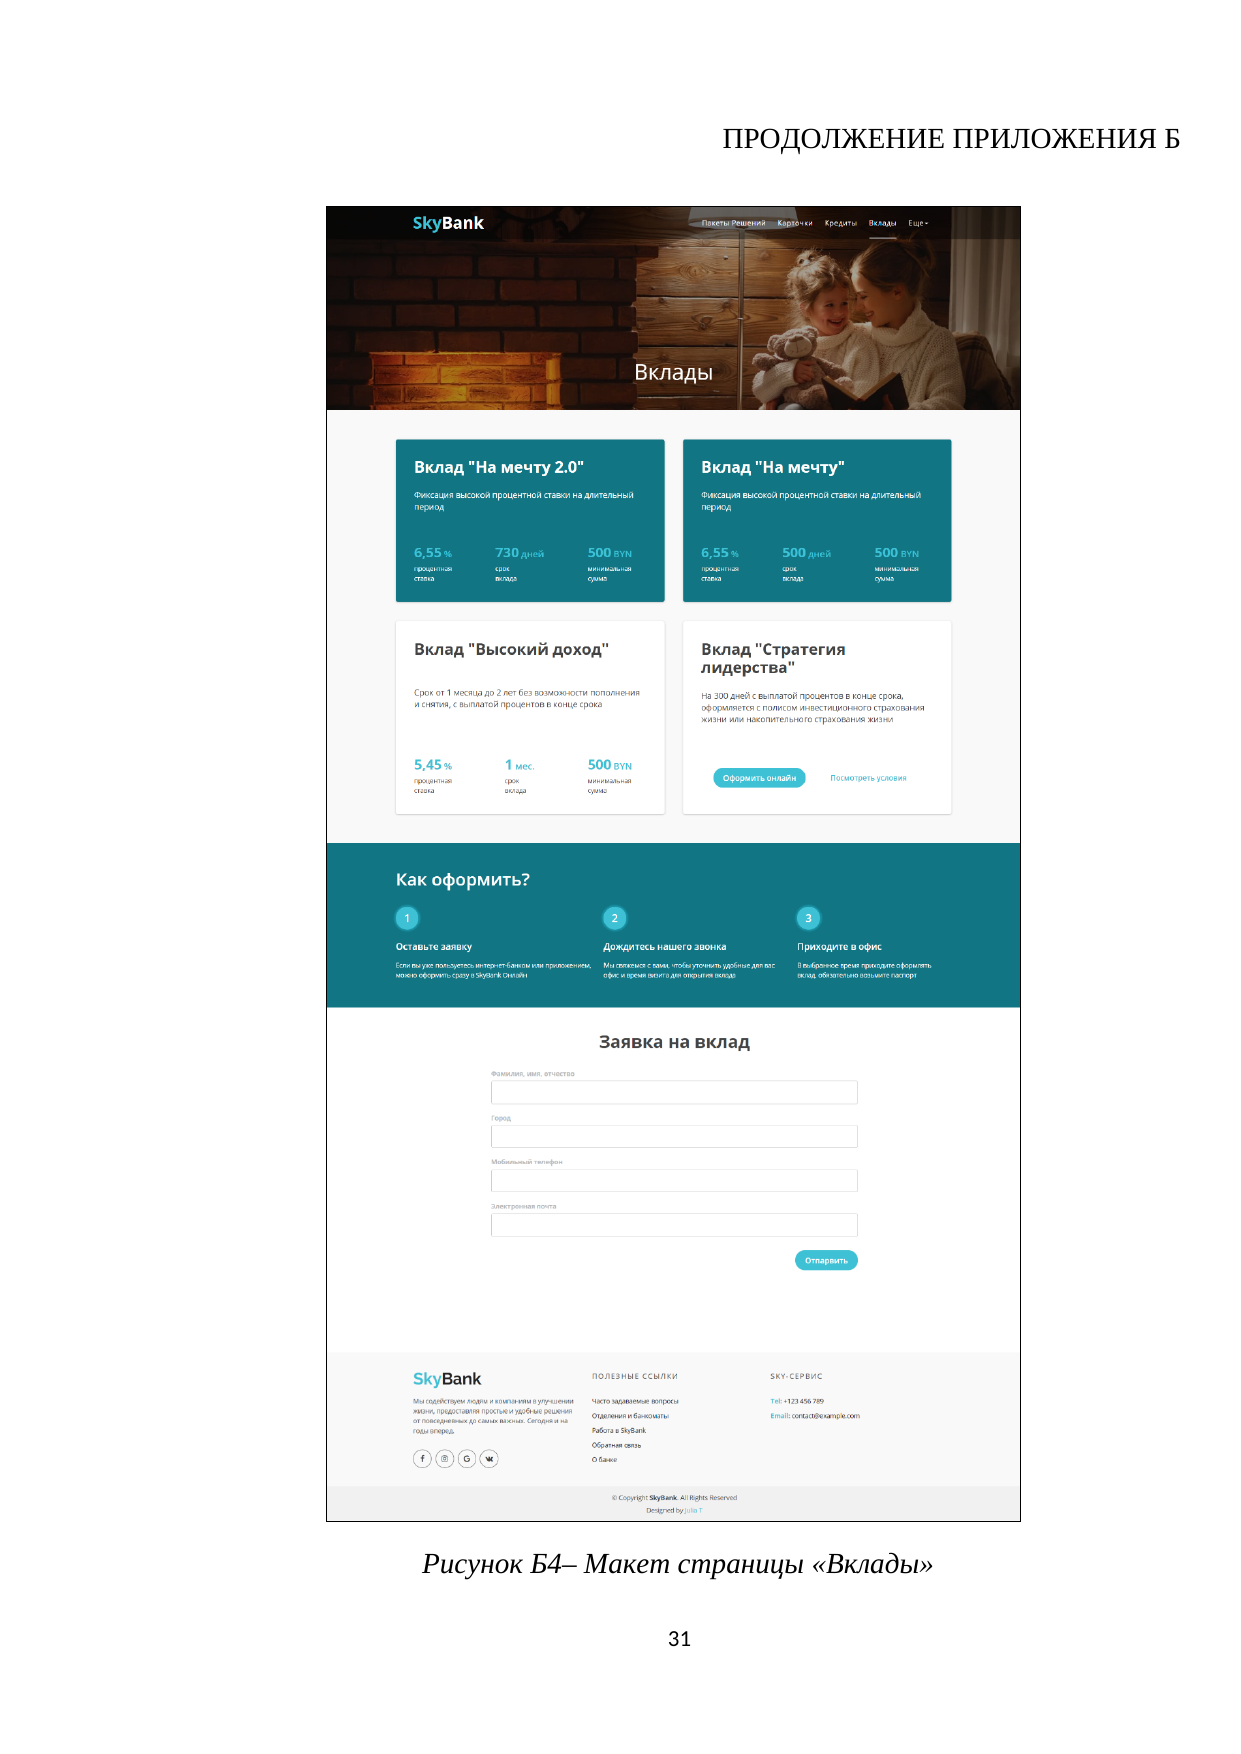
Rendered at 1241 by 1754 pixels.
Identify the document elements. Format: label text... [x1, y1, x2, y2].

text Рисунок Б4– Макет страницы «Вклады» [177, 1543, 1181, 1581]
text ПРОДОЛЖЕНИЕ ПРИЛОЖЕНИЯ Б [177, 118, 1181, 156]
picture [327, 207, 1020, 1521]
